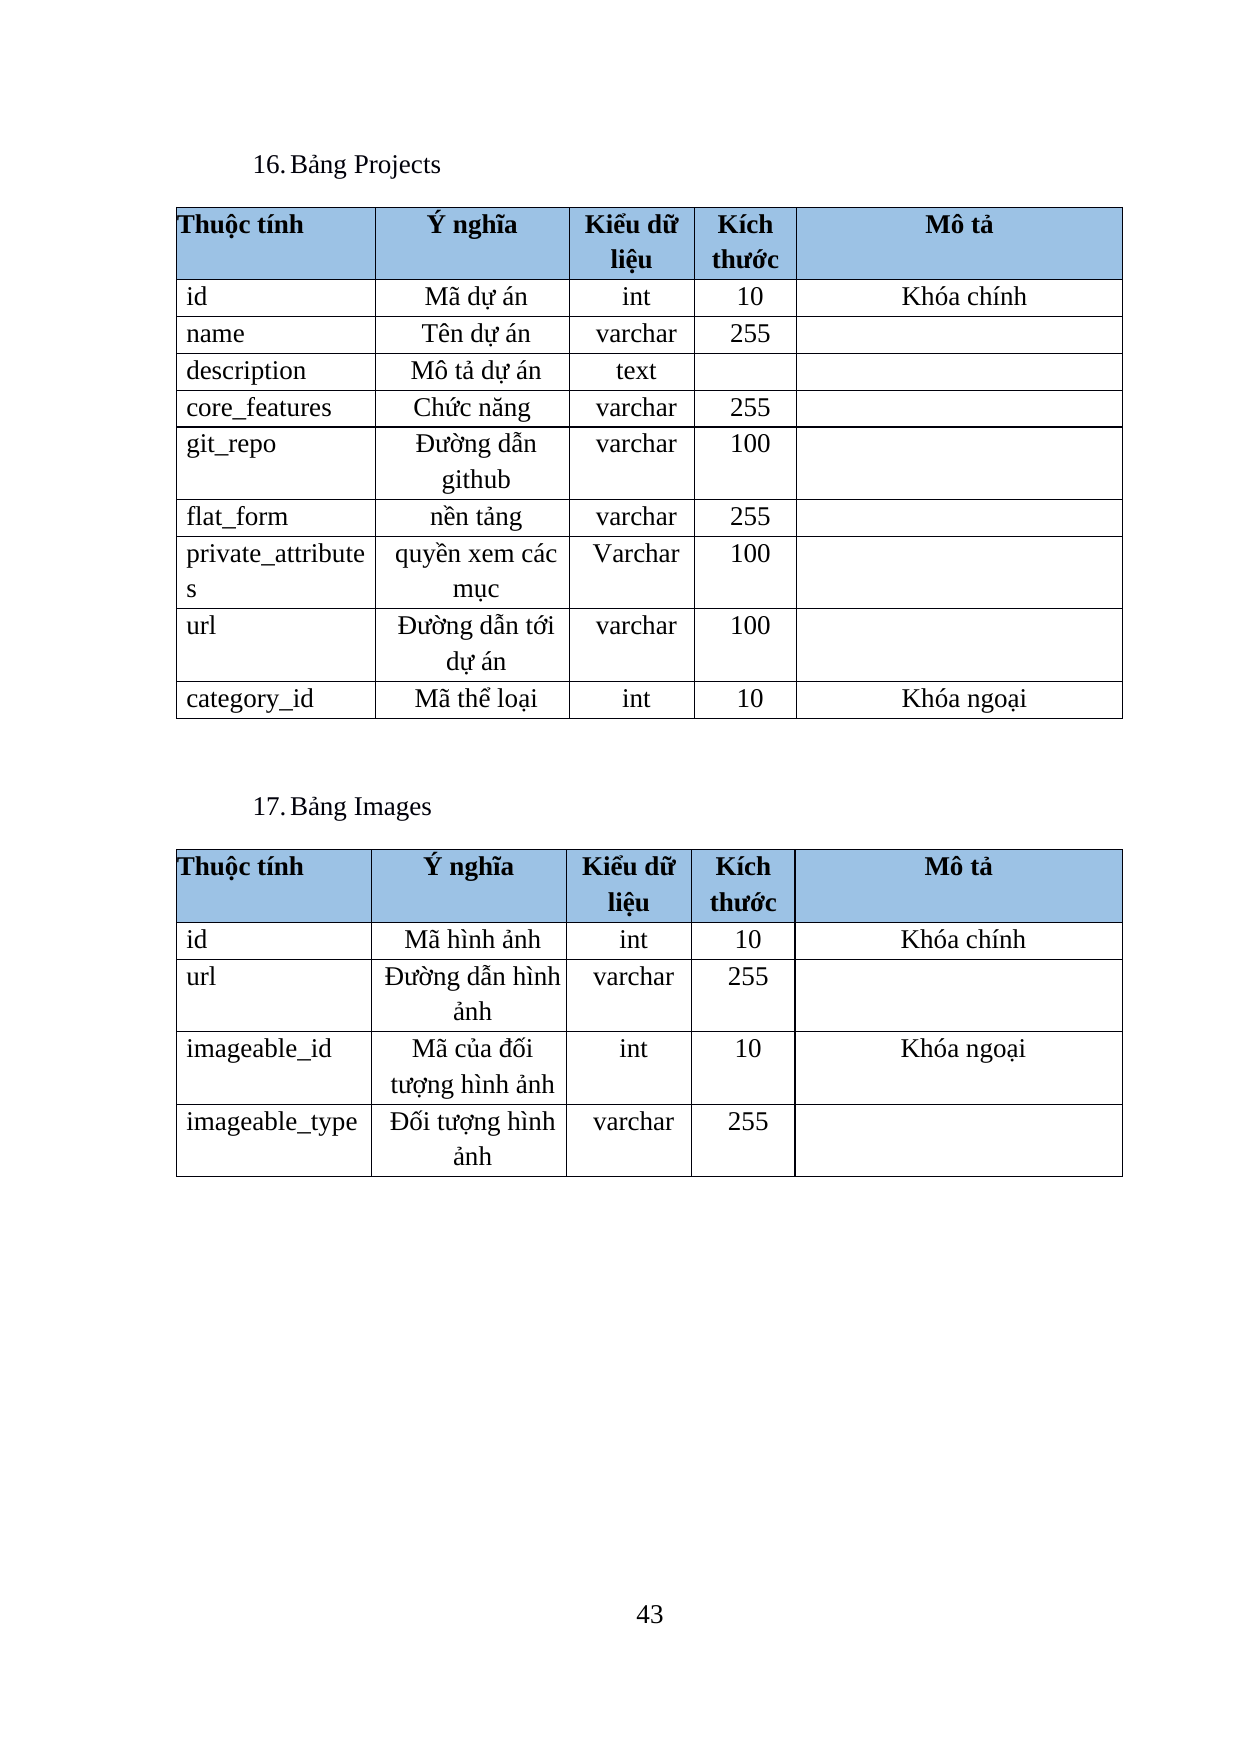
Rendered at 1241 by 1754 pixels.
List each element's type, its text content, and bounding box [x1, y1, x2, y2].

table_header Ý nghĩa [372, 850, 566, 922]
table_cell [797, 317, 1122, 353]
table_cell [797, 609, 1122, 681]
table_cell 100 [695, 428, 796, 499]
table_cell Varchar [570, 537, 694, 608]
table_cell id [177, 923, 371, 959]
table_cell Tên dự án [376, 317, 569, 353]
table_cell Đối tượng hình ảnh [372, 1105, 566, 1176]
table_cell Chức năng [376, 391, 569, 426]
table_cell [797, 500, 1122, 536]
list Bảng Images [252, 790, 1122, 821]
table_cell Khóa chính [796, 923, 1122, 959]
table_cell 10 [695, 280, 796, 316]
table_cell Mô tả dự án [376, 354, 569, 390]
table_cell 255 [692, 1105, 794, 1176]
table_cell git_repo [177, 428, 375, 499]
table_cell Khóa ngoại [797, 682, 1122, 717]
table_cell int [570, 682, 694, 717]
table_header Mô tả [796, 850, 1122, 922]
table_cell quyền xem các mục [376, 537, 569, 608]
table_header Kiểu dữ liệu [567, 850, 691, 922]
table_cell private_attributes [177, 537, 375, 608]
table_cell imageable_id [177, 1032, 371, 1104]
table_cell [796, 1105, 1122, 1176]
table_header Thuộc tính [177, 208, 375, 279]
table_cell Mã thể loại [376, 682, 569, 717]
table_cell 255 [695, 317, 796, 353]
table_cell [797, 537, 1122, 608]
table_cell Đường dẫn tới dự án [376, 609, 569, 681]
table_cell Khóa ngoại [796, 1032, 1122, 1104]
table_cell varchar [570, 317, 694, 353]
table_cell Mã hình ảnh [372, 923, 566, 959]
table_cell varchar [570, 500, 694, 536]
table_cell Đường dẫn hình ảnh [372, 960, 566, 1031]
table_cell int [567, 1032, 691, 1104]
table_cell Mã của đối tượng hình ảnh [372, 1032, 566, 1104]
table_cell nền tảng [376, 500, 569, 536]
table_cell imageable_type [177, 1105, 371, 1176]
table_header Kiểu dữ liệu [570, 208, 694, 279]
table_cell url [177, 609, 375, 681]
table_cell varchar [567, 960, 691, 1031]
table_cell [797, 391, 1122, 426]
table_header Ý nghĩa [376, 208, 569, 279]
table_cell description [177, 354, 375, 390]
table_cell 255 [695, 391, 796, 426]
table_cell varchar [570, 391, 694, 426]
table_cell 10 [692, 1032, 794, 1104]
table_cell [797, 354, 1122, 390]
table_header Mô tả [797, 208, 1122, 279]
table_cell [796, 960, 1122, 1031]
table_cell varchar [570, 609, 694, 681]
table_cell Khóa chính [797, 280, 1122, 316]
table_cell flat_form [177, 500, 375, 536]
table_cell 100 [695, 537, 796, 608]
table_cell category_id [177, 682, 375, 717]
table_cell name [177, 317, 375, 353]
table_cell id [177, 280, 375, 316]
table_cell 10 [695, 682, 796, 717]
table_cell varchar [570, 428, 694, 499]
table_cell 255 [692, 960, 794, 1031]
table_cell varchar [567, 1105, 691, 1176]
table_cell [695, 354, 796, 390]
table_cell Mã dự án [376, 280, 569, 316]
table_cell int [570, 280, 694, 316]
table_cell int [567, 923, 691, 959]
table_cell [797, 428, 1122, 499]
table_cell text [570, 354, 694, 390]
table_cell url [177, 960, 371, 1031]
table_cell 10 [692, 923, 794, 959]
table_header Kích thước [695, 208, 796, 279]
list Bảng Projects [252, 148, 1122, 179]
table_header Kích thước [692, 850, 794, 922]
table_header Thuộc tính [177, 850, 371, 922]
table_cell Đường dẫn github [376, 428, 569, 499]
table_cell 100 [695, 609, 796, 681]
table_cell core_features [177, 391, 375, 426]
table_cell 255 [695, 500, 796, 536]
